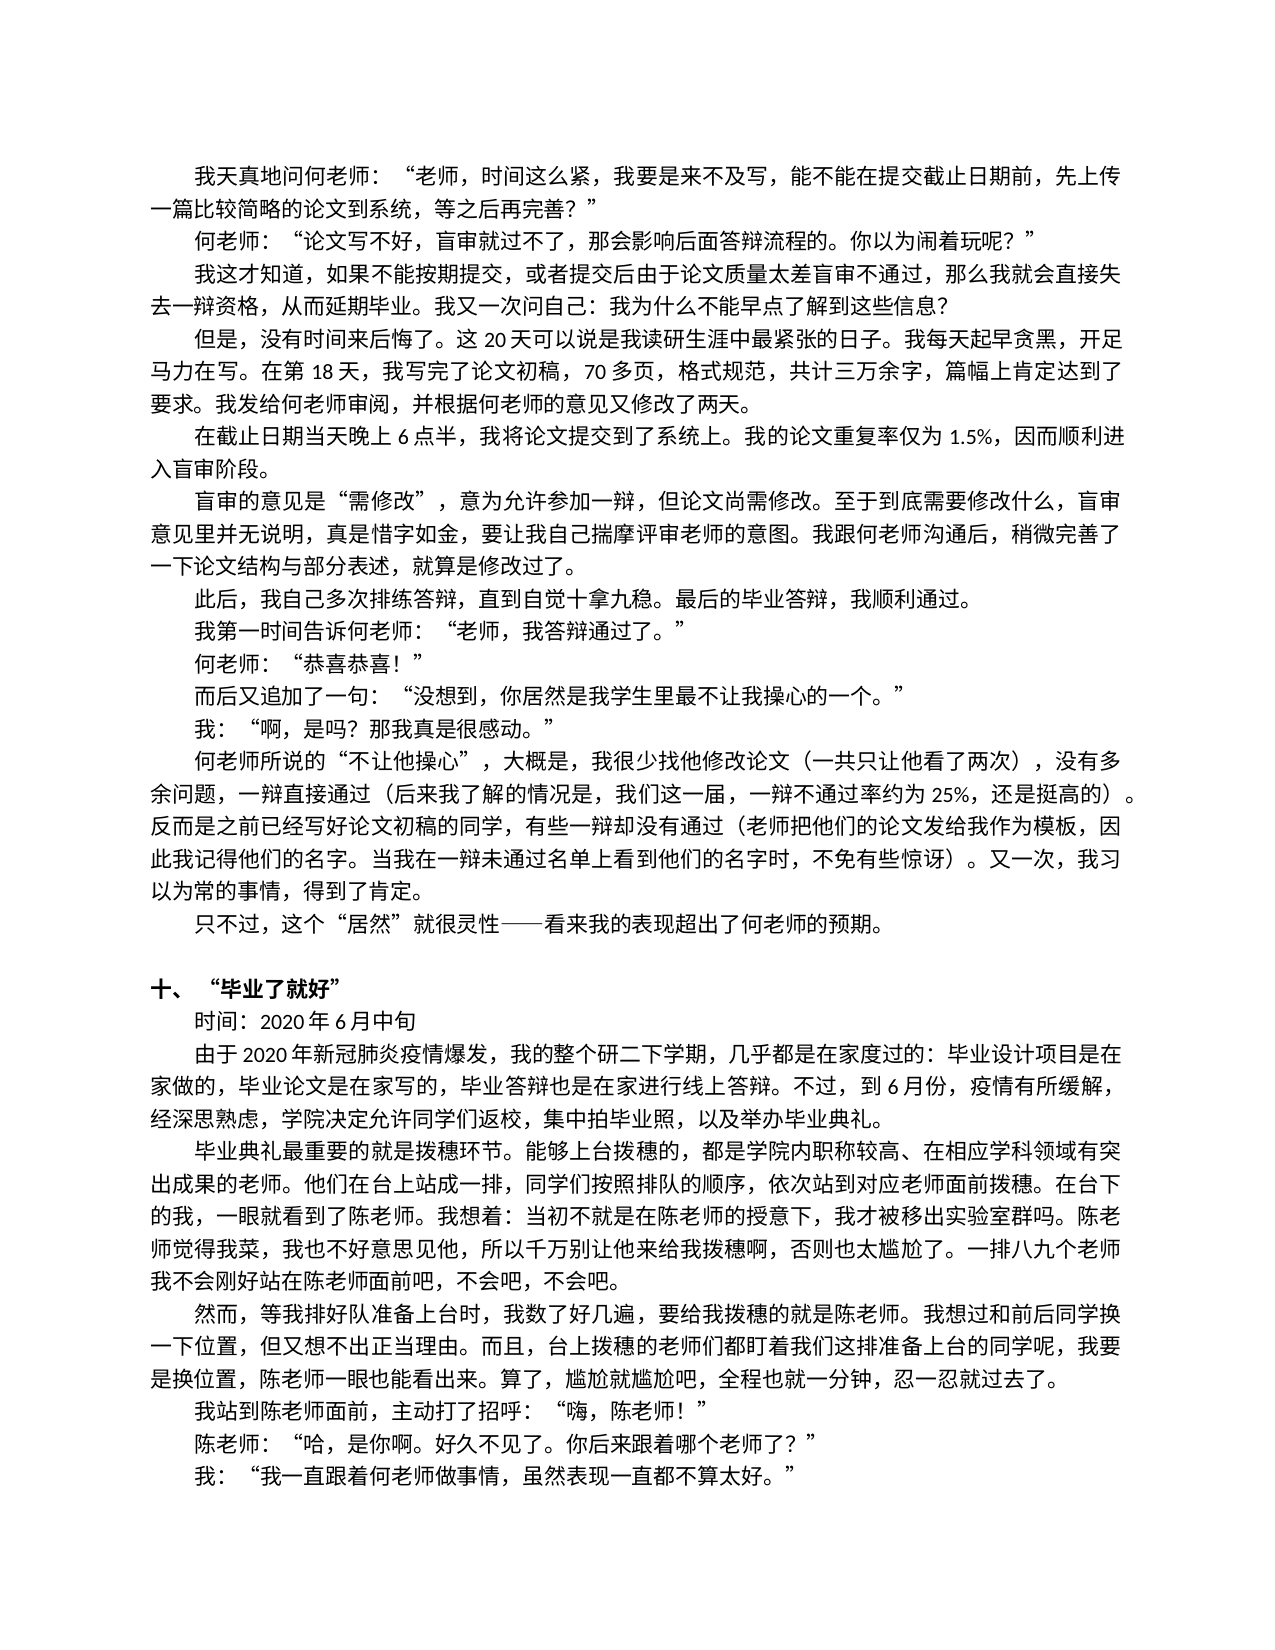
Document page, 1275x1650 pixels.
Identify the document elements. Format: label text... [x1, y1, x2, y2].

text 何老师：“恭喜恭喜！” [150, 646, 1125, 679]
text 然而，等我排好队准备上台时，我数了好几遍，要给我拨穗的就是陈老师。我想过和前后同学换一下位置，但又想不出正当理由。而且，台上拨穗的老师们都盯着我们这排准备上台的同学呢，我要是换位置，陈老师一眼也能看出来。算了，尴尬就尴尬吧，全程也就一分钟，忍一忍就过去了。 [150, 1296, 1125, 1394]
text 在截止日期当天晚上6点半，我将论文提交到了系统上。我的论文重复率仅为1.5%，因而顺利进入盲审阶段。 [150, 419, 1125, 484]
text 我站到陈老师面前，主动打了招呼：“嗨，陈老师！” [150, 1394, 1125, 1426]
text 何老师所说的“不让他操心”，大概是，我很少找他修改论文（一共只让他看了两次），没有多余问题，一辩直接通过（后来我了解的情况是，我们这一届，一辩不通过率约为25%，还是挺高的）。反而是之前已经写好论文初稿的同学，有些一辩却没有通过（老师把他们的论文发给我作为模板，因此我记得他们的名字。当我在一辩未通过名单上看到他们的名字时，不免有些惊讶）。又一次，我习以为常的事情，得到了肯定。 [150, 744, 1125, 906]
text 由于2020年新冠肺炎疫情爆发，我的整个研二下学期，几乎都是在家度过的：毕业设计项目是在家做的，毕业论文是在家写的，毕业答辩也是在家进行线上答辩。不过，到6月份，疫情有所缓解，经深思熟虑，学院决定允许同学们返校，集中拍毕业照，以及举办毕业典礼。 [150, 1036, 1125, 1134]
text 我天真地问何老师：“老师，时间这么紧，我要是来不及写，能不能在提交截止日期前，先上传一篇比较简略的论文到系统，等之后再完善？” [150, 159, 1125, 224]
text 毕业典礼最重要的就是拨穗环节。能够上台拨穗的，都是学院内职称较高、在相应学科领域有突出成果的老师。他们在台上站成一排，同学们按照排队的顺序，依次站到对应老师面前拨穗。在台下的我，一眼就看到了陈老师。我想着：当初不就是在陈老师的授意下，我才被移出实验室群吗。陈老师觉得我菜，我也不好意思见他，所以千万别让他来给我拨穗啊，否则也太尴尬了。一排八九个老师，我不会刚好站在陈老师面前吧，不会吧，不会吧。 [150, 1134, 1125, 1296]
text 而后又追加了一句：“没想到，你居然是我学生里最不让我操心的一个。” [150, 679, 1125, 711]
text 盲审的意见是“需修改”，意为允许参加一辩，但论文尚需修改。至于到底需要修改什么，盲审意见里并无说明，真是惜字如金，要让我自己揣摩评审老师的意图。我跟何老师沟通后，稍微完善了一下论文结构与部分表述，就算是修改过了。 [150, 484, 1125, 581]
text 十、 “毕业了就好” [150, 971, 1125, 1004]
text 何老师：“论文写不好，盲审就过不了，那会影响后面答辩流程的。你以为闹着玩呢？” [150, 224, 1125, 256]
text 我这才知道，如果不能按期提交，或者提交后由于论文质量太差盲审不通过，那么我就会直接失去一辩资格，从而延期毕业。我又一次问自己：我为什么不能早点了解到这些信息？ [150, 256, 1125, 321]
text 我：“啊，是吗？那我真是很感动。” [150, 711, 1125, 744]
text 此后，我自己多次排练答辩，直到自觉十拿九稳。最后的毕业答辩，我顺利通过。 [150, 581, 1125, 614]
text 时间：2020年6月中旬 [150, 1004, 1125, 1036]
text 陈老师：“哈，是你啊。好久不见了。你后来跟着哪个老师了？” [150, 1426, 1125, 1459]
text 我第一时间告诉何老师：“老师，我答辩通过了。” [150, 614, 1125, 646]
text 但是，没有时间来后悔了。这20天可以说是我读研生涯中最紧张的日子。我每天起早贪黑，开足马力在写。在第18天，我写完了论文初稿，70多页，格式规范，共计三万余字，篇幅上肯定达到了要求。我发给何老师审阅，并根据何老师的意见又修改了两天。 [150, 321, 1125, 419]
text 只不过，这个“居然”就很灵性——看来我的表现超出了何老师的预期。 [150, 906, 1125, 939]
text 我：“我一直跟着何老师做事情，虽然表现一直都不算太好。” [150, 1459, 1125, 1491]
